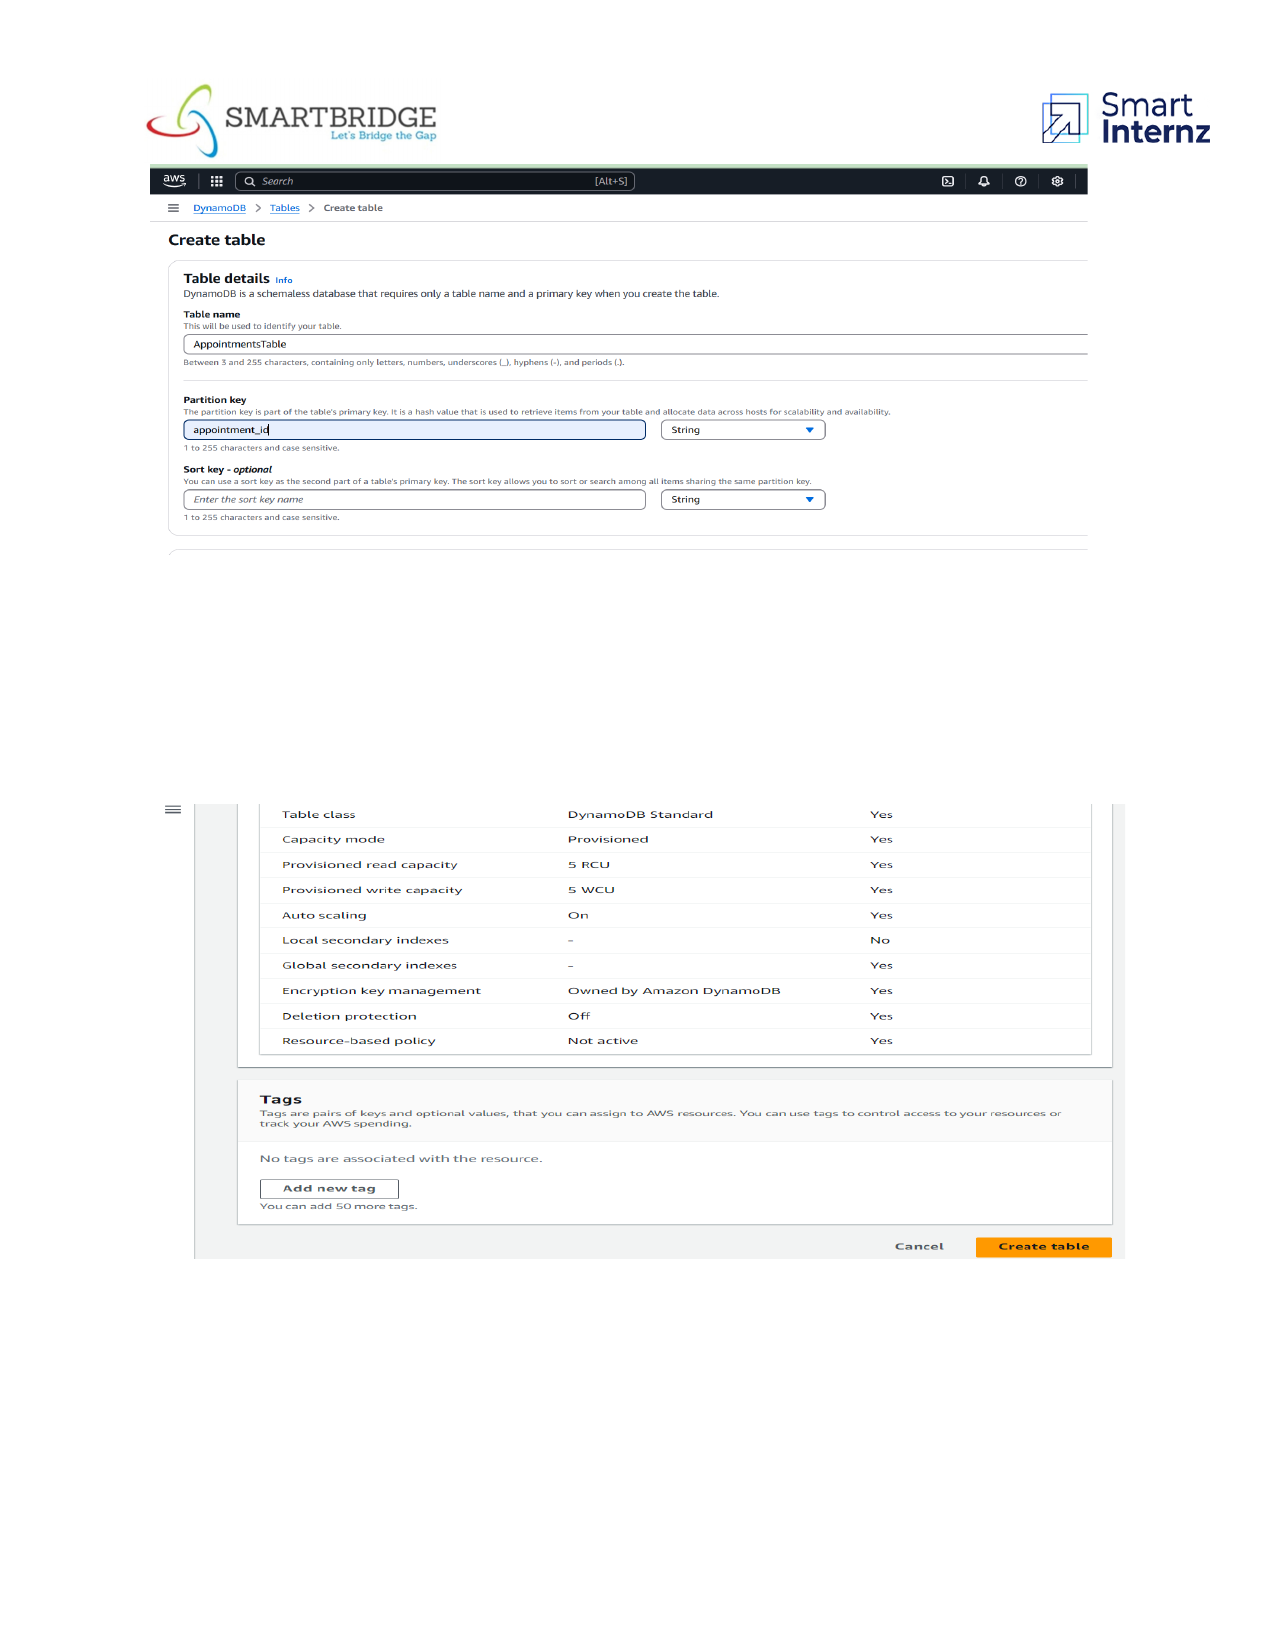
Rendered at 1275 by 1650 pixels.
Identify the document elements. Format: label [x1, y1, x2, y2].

picture [150, 804, 1125, 1259]
picture [1037, 92, 1214, 143]
picture [150, 164, 1088, 555]
picture [143, 78, 441, 163]
